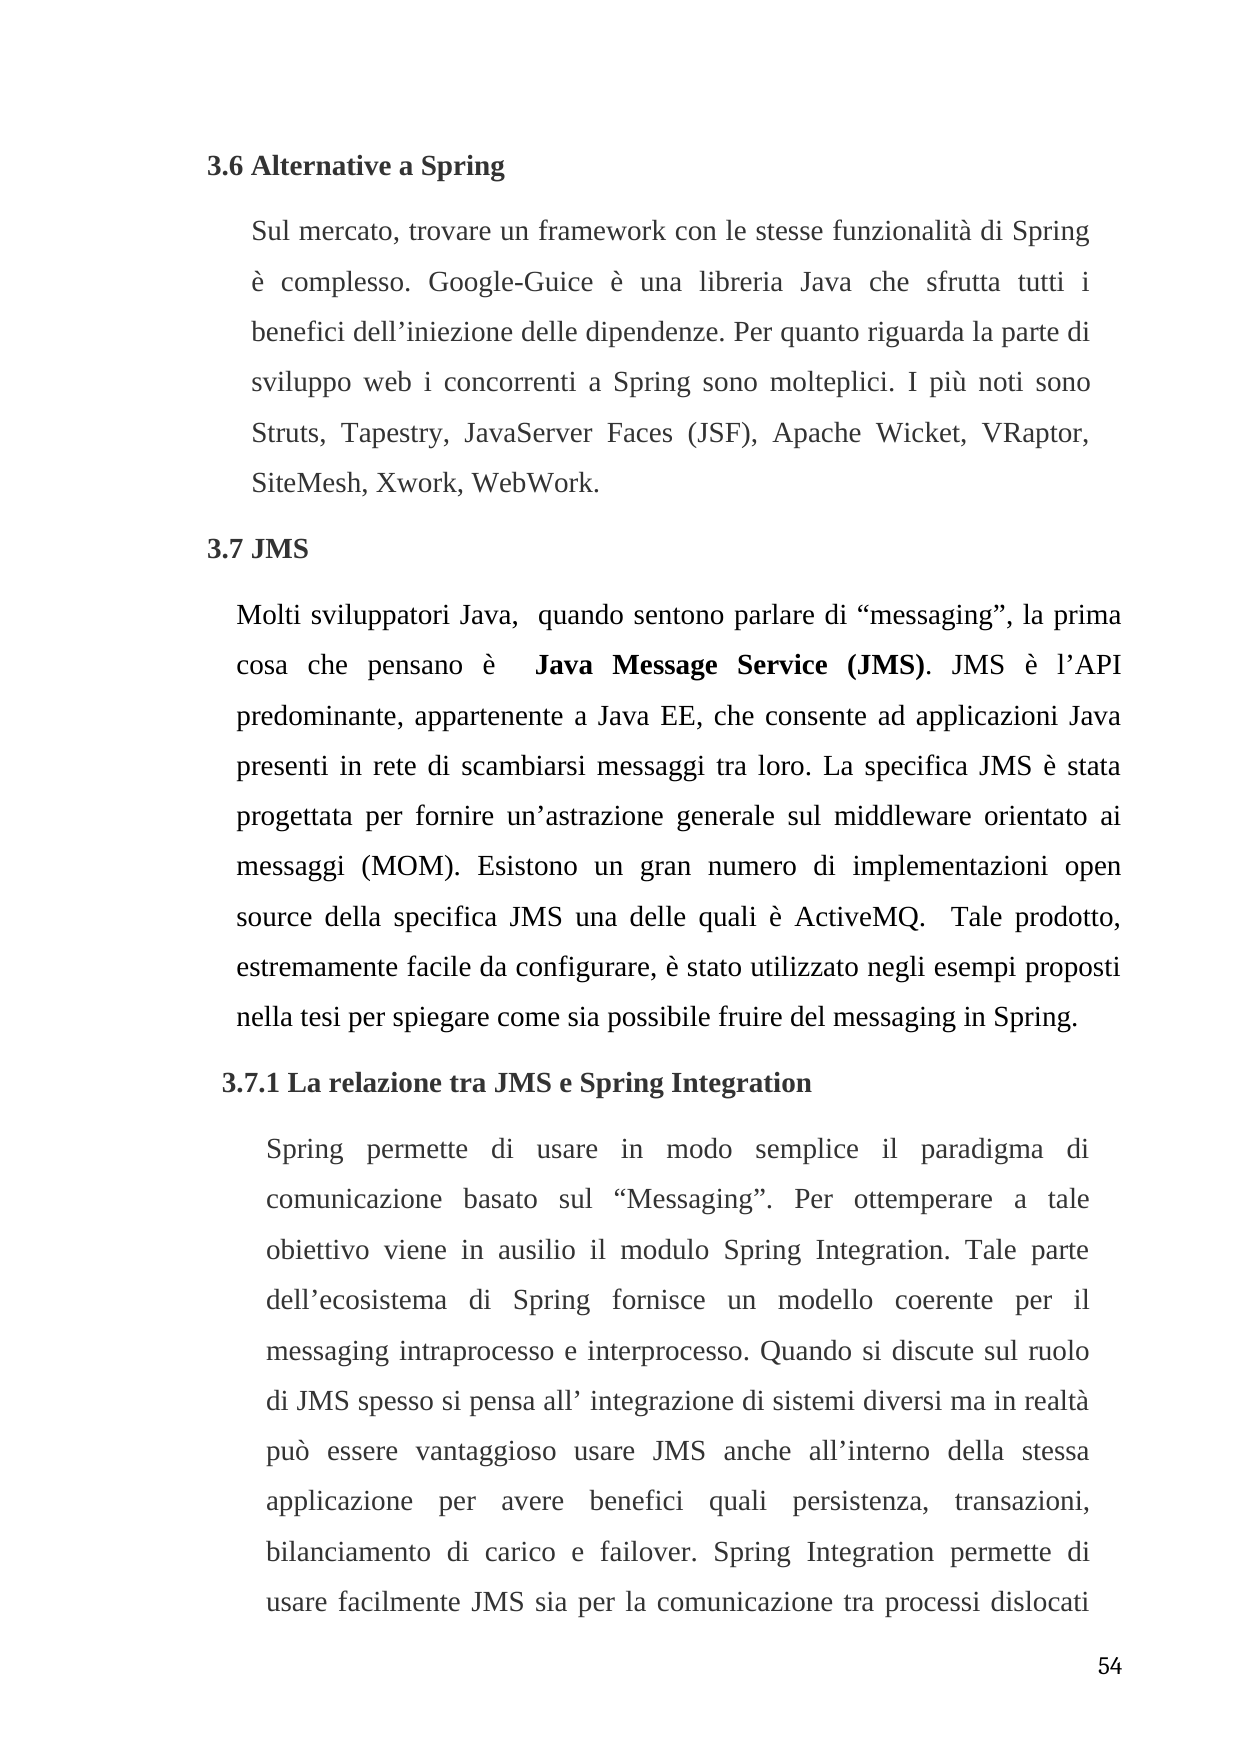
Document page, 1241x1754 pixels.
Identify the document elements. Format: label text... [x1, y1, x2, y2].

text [266, 1131, 1091, 1618]
text 3.7 JMS [177, 531, 1091, 564]
text Molti sviluppatori Java, quando sentono parlare di “messaging”, la prima cosa che pensano è Java Message Service (JMS). JMS è l’API predominante, appartenente a Java EE, che consente ad applicazioni Java presenti in rete di scambiarsi messaggi tra loro. La specifica JMS è stata progettata per fornire un’astrazione generale sul middleware orientato ai messaggi (MOM). Esistono un gran numero di implementazioni open source della specifica JMS una delle quali è ActiveMQ. Tale prodotto, estremamente facile da configurare, è stato utilizzato negli esempi proposti nella tesi per spiegare come sia possibile fruire del messaging in Spring. [236, 597, 1122, 1033]
text 3.7.1 La relazione tra JMS e Spring Integration [222, 1065, 1091, 1099]
text Sul mercato, trovare un framework con le stesse funzionalità di Spring è complesso. Google-Guice è una libreria Java che sfrutta tutti i benefici dell’iniezione delle dipendenze. Per quanto riguarda la parte di sviluppo web i concorrenti a Spring sono molteplici. I più noti sono Struts, Tapestry, JavaServer Faces (JSF), Apache Wicket, VRaptor, SiteMesh, Xwork, WebWork. [251, 213, 1091, 499]
text 3.6 Alternative a Spring [177, 148, 1091, 181]
